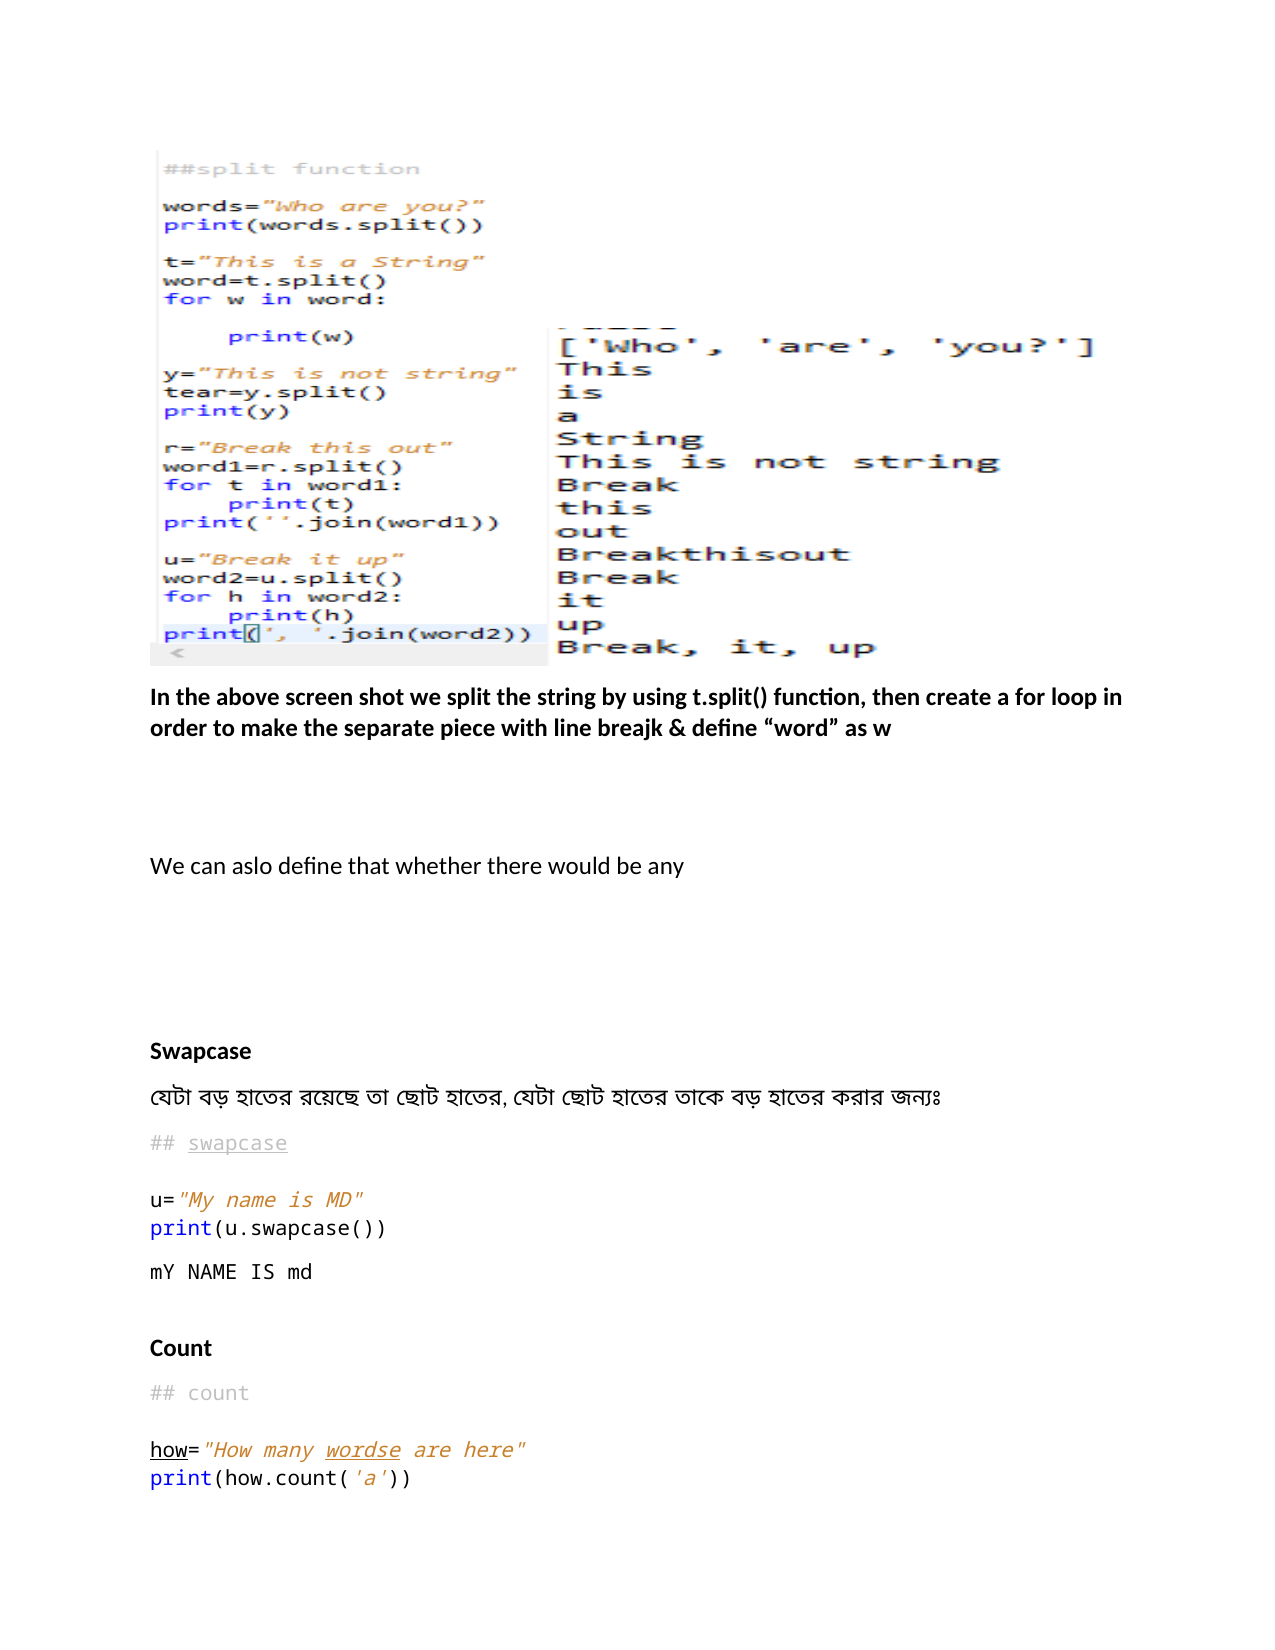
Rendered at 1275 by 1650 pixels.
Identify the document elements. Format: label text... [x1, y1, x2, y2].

text print(how.count('a')) [150, 1463, 1125, 1492]
text Swapcase [150, 1035, 1125, 1065]
text In the above screen shot we split the string by using t.split() function, then create a for loop in order to make the separate piece with line breajk & define “word” as w [150, 681, 1125, 742]
text যেটা বড় হাতের রয়েছে তা ছোট হাতের, যেটা ছোট হাতের তাকে বড় হাতের করার জন্যঃ [150, 1081, 1125, 1112]
text We can aslo define that whether there would be any [150, 850, 1125, 881]
text print(u.swapcase()) [150, 1213, 1125, 1242]
text u="My name is MD" [150, 1185, 1125, 1213]
picture [150, 150, 1111, 666]
text ## count [150, 1378, 1125, 1406]
text ## swapcase [150, 1128, 1125, 1156]
text how="How many wordse are here" [150, 1435, 1125, 1463]
text Count [150, 1332, 1125, 1362]
text mY NAME IS md [150, 1257, 1125, 1286]
